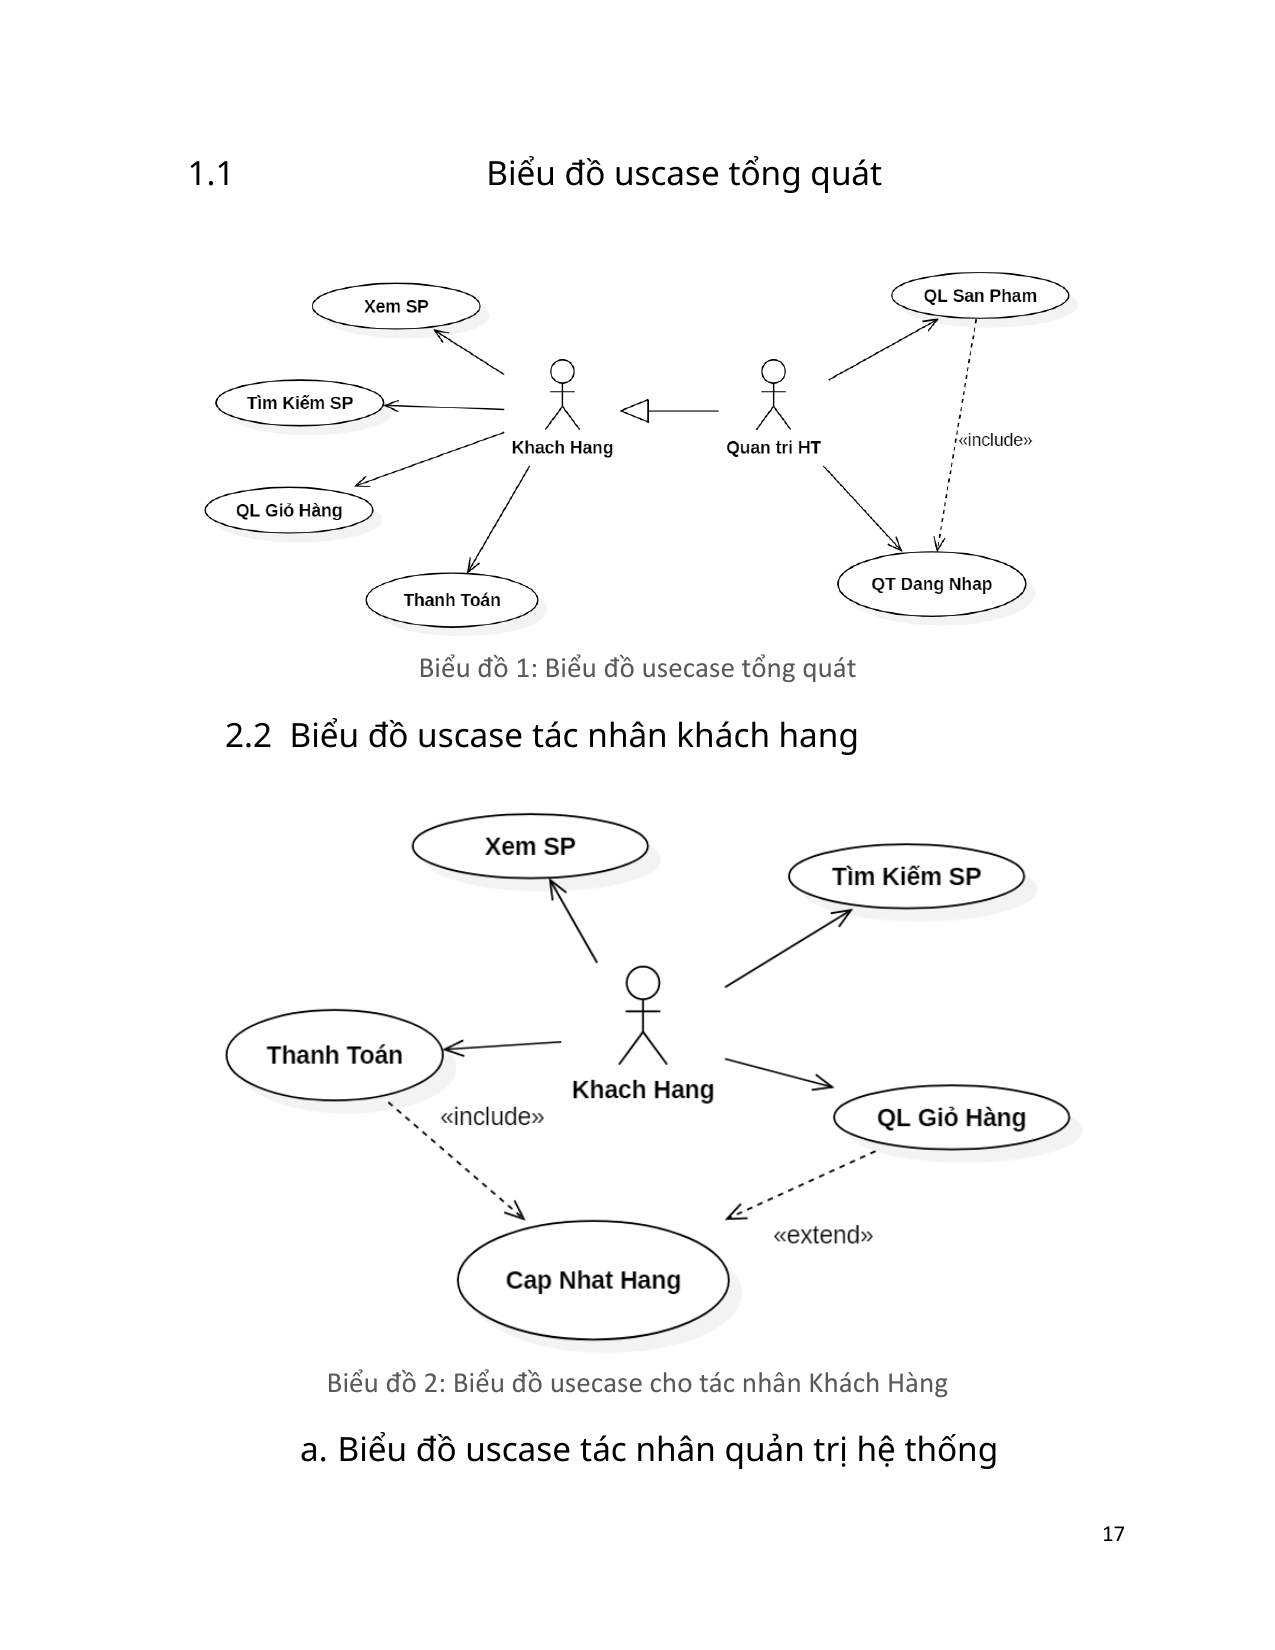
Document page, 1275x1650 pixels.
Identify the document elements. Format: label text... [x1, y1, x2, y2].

text Biểu đồ 2: Biểu đồ usecase cho tác nhân Khách Hàng [150, 1364, 1125, 1400]
list Biểu đồ uscase tác nhân quản trị hệ thống [300, 1426, 1125, 1472]
text Biểu đồ 1: Biểu đồ usecase tổng quát [150, 649, 1125, 685]
picture [182, 217, 1092, 648]
list 2.2 Biểu đồ uscase tác nhân khách hang [225, 711, 1125, 757]
picture [172, 771, 1104, 1364]
list Biểu đồ uscase tổng quát [187, 150, 1125, 195]
